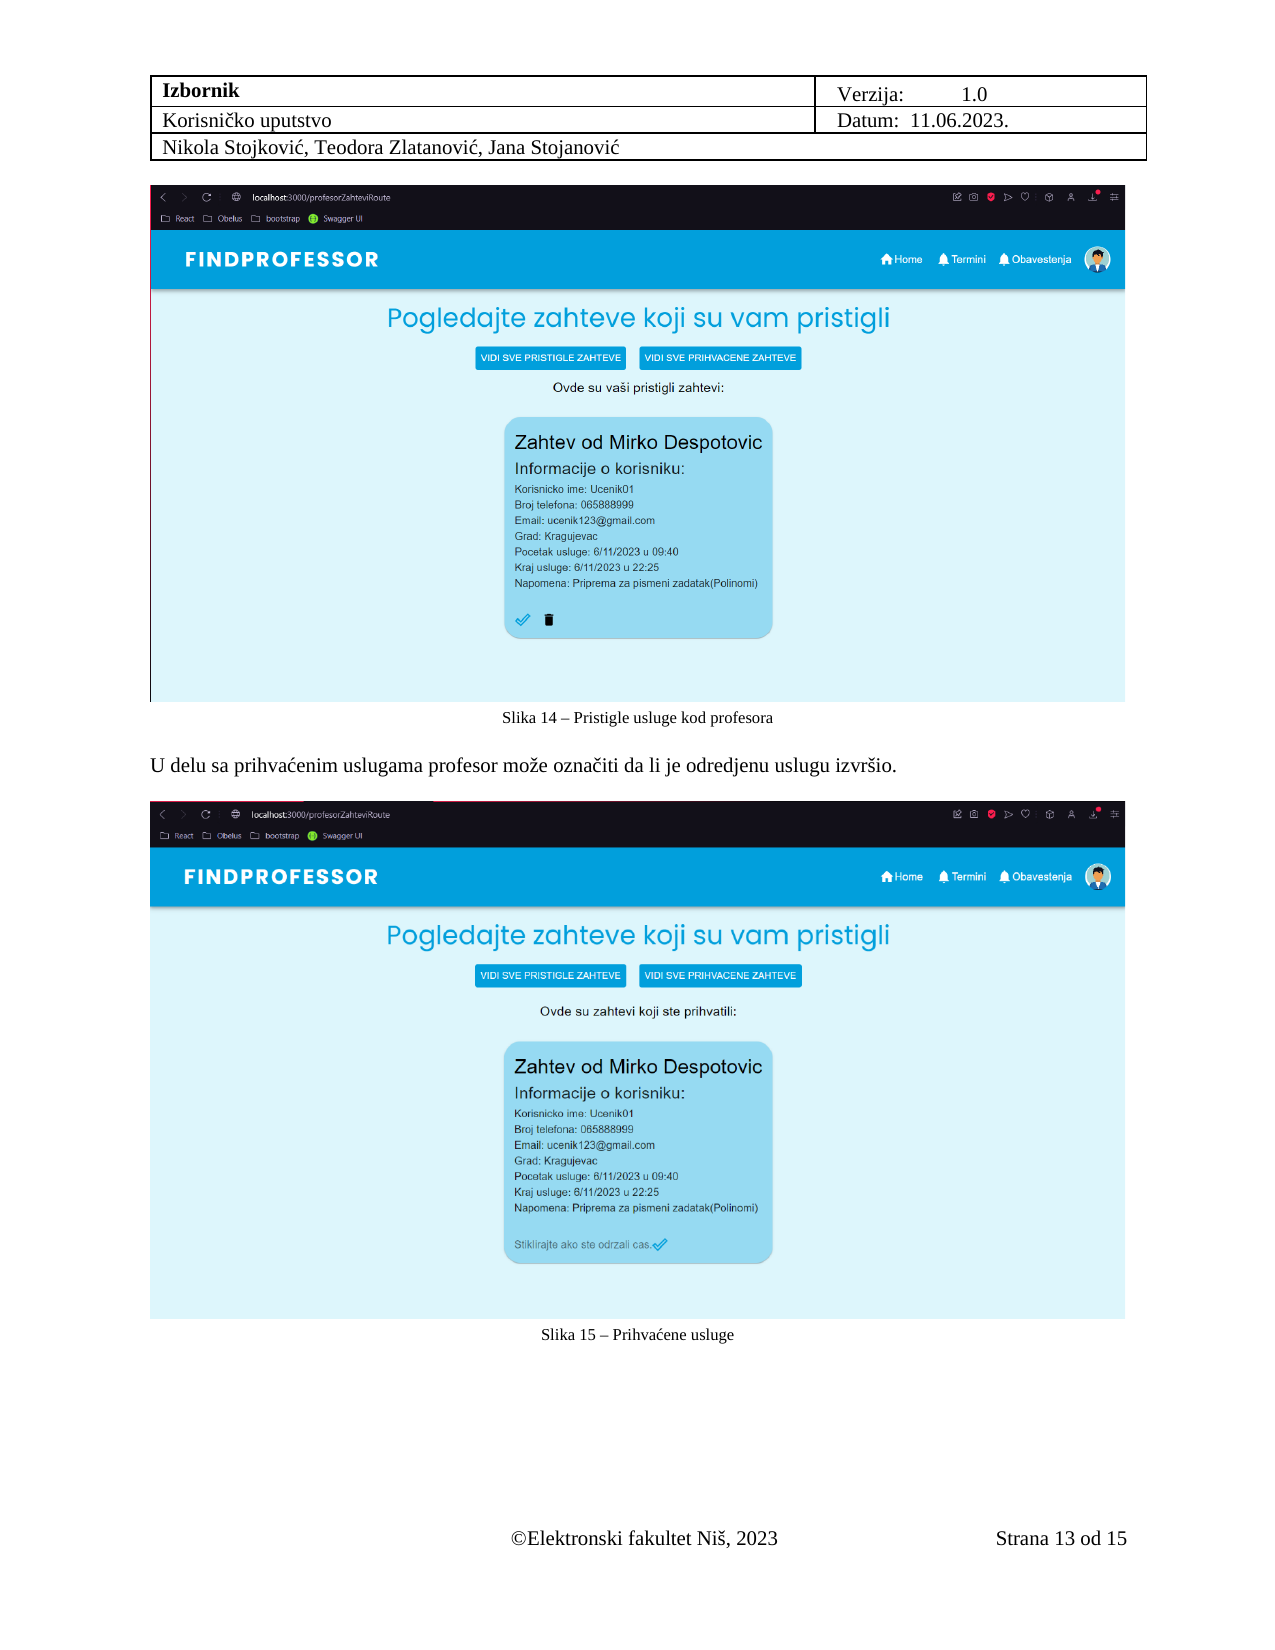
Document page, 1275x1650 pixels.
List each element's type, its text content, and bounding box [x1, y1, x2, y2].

picture [883, 872, 891, 881]
picture [347, 870, 361, 883]
picture [185, 870, 195, 883]
text Slika 14 – Pristigle usluge kod profesora [150, 702, 1125, 727]
picture [940, 254, 947, 265]
picture [1086, 864, 1110, 889]
picture [243, 253, 253, 266]
picture [242, 870, 252, 883]
picture [225, 870, 237, 883]
picture [150, 907, 1125, 1319]
picture [226, 253, 238, 266]
picture [1085, 247, 1110, 271]
picture [317, 870, 328, 884]
picture [366, 870, 376, 883]
picture [208, 253, 220, 266]
picture [883, 255, 891, 264]
text U delu sa prihvaćenim uslugama profesor može označiti da li je odredjenu uslugu izvršio. [150, 752, 1125, 777]
picture [150, 185, 1125, 229]
picture [940, 872, 947, 882]
text Slika 15 – Prihvaćene usluge [150, 1319, 1125, 1343]
picture [257, 870, 267, 883]
picture [367, 253, 377, 266]
picture [187, 253, 195, 266]
picture [258, 253, 268, 266]
picture [291, 870, 300, 883]
picture [150, 801, 1125, 846]
picture [333, 252, 343, 266]
picture [150, 290, 1125, 702]
picture [974, 873, 980, 880]
picture [273, 252, 287, 266]
picture [1001, 255, 1008, 263]
picture [333, 870, 342, 884]
picture [305, 253, 313, 266]
picture [348, 252, 361, 266]
picture [318, 252, 328, 266]
picture [1062, 875, 1071, 881]
picture [292, 253, 300, 266]
picture [1001, 871, 1008, 882]
picture [273, 870, 286, 884]
picture [207, 870, 220, 883]
picture [305, 870, 313, 883]
